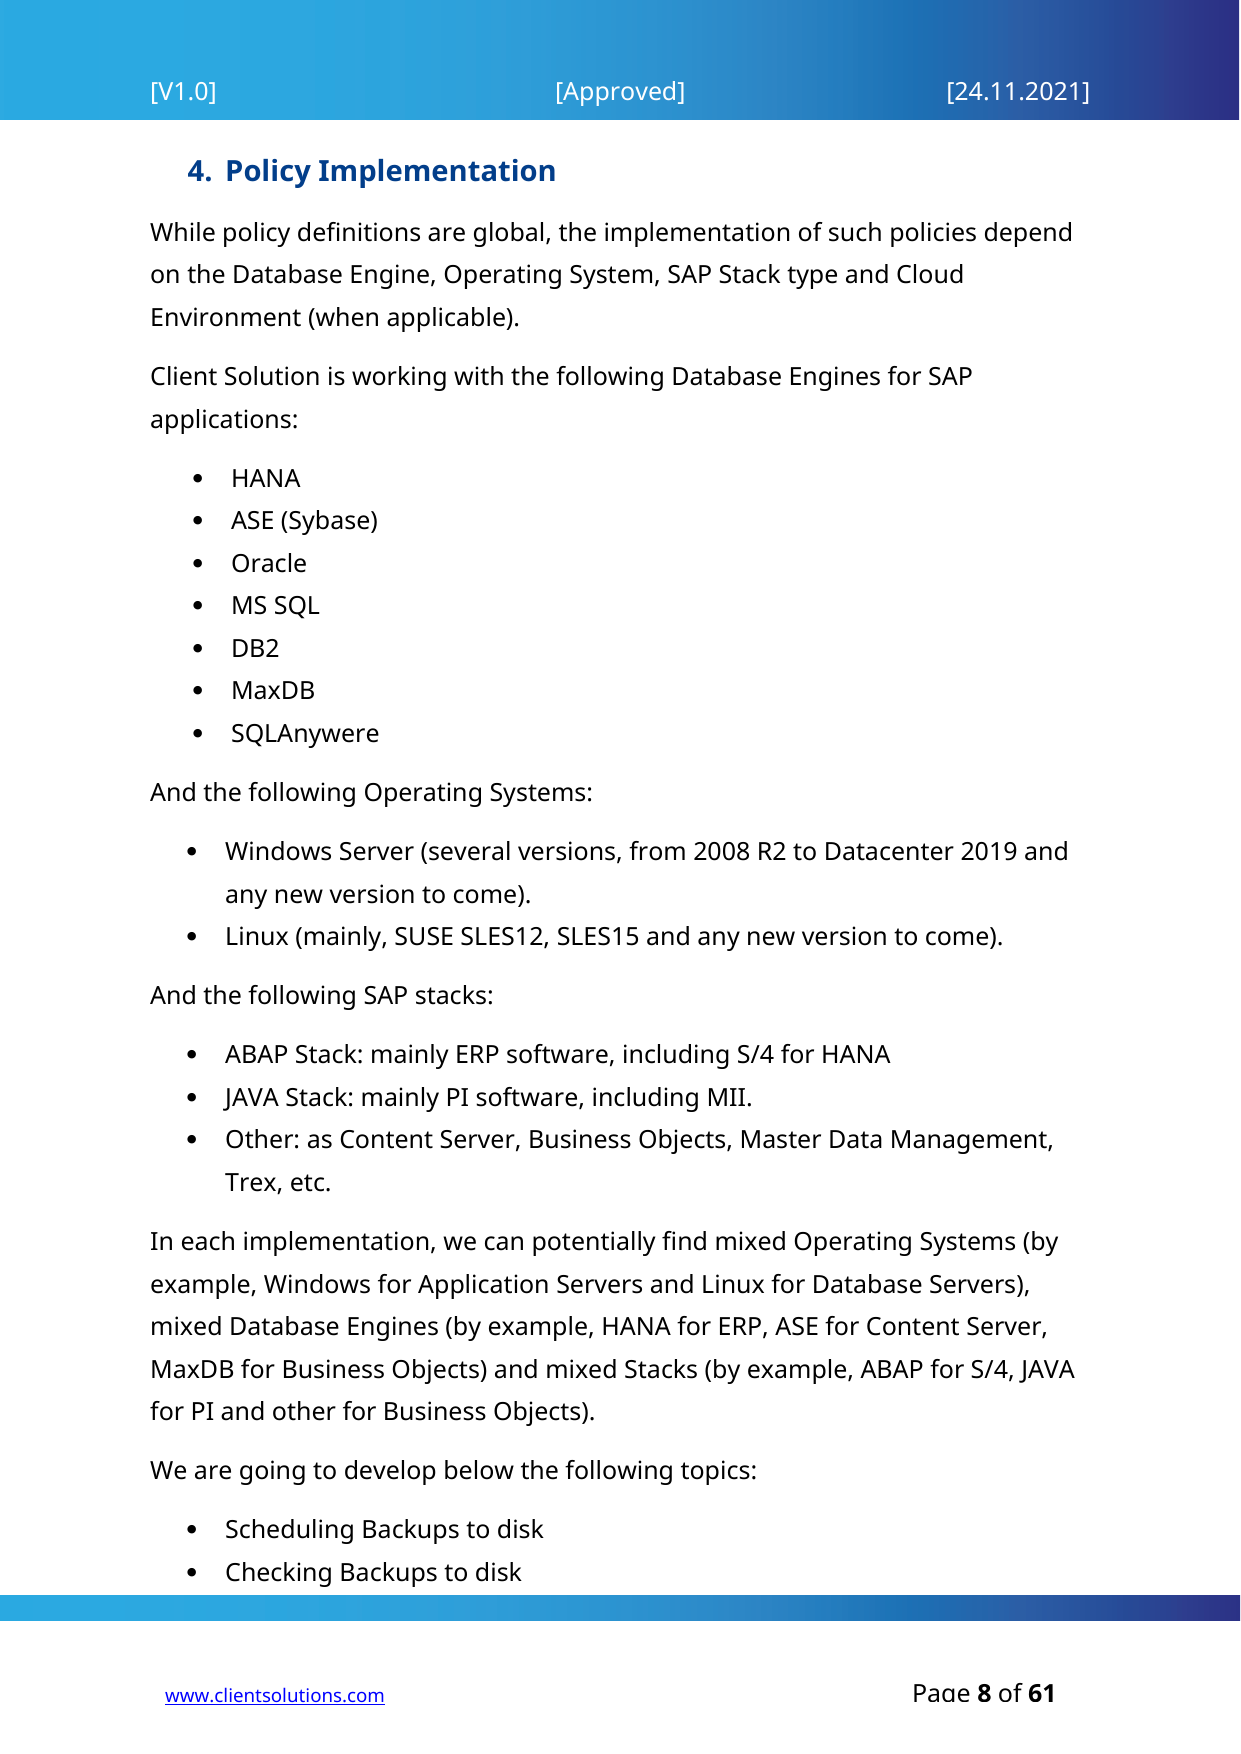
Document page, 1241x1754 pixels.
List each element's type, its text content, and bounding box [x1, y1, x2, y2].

text In each implementation, we can potentially find mixed Operating Systems (by example, Windows for Application Servers and Linux for Database Servers), mixed Database Engines (by example, HANA for ERP, ASE for Content Server, MaxDB for Business Objects) and mixed Stacks (by example, ABAP for S/4, JAVA for PI and other for Business Objects). [150, 1224, 1090, 1428]
text And the following SAP stacks: [150, 978, 1090, 1012]
list Linux (mainly, SUSE SLES12, SLES15 and any new version to come). [187, 919, 1090, 953]
subtitle Policy Implementation [187, 150, 1090, 190]
list JAVA Stack: mainly PI software, including MII. [187, 1080, 1090, 1114]
list Checking Backups to disk [187, 1555, 1090, 1589]
list ASE (Sybase) [193, 503, 1090, 537]
list MaxDB [193, 673, 1090, 707]
text We are going to develop below the following topics: [150, 1453, 1090, 1487]
list HANA [193, 461, 1090, 494]
text Client Solution is working with the following Database Engines for SAP applications: [150, 359, 1090, 435]
text While policy definitions are global, the implementation of such policies depend on the Database Engine, Operating System, SAP Stack type and Cloud Environment (when applicable). [150, 215, 1090, 334]
list ABAP Stack: mainly ERP software, including S/4 for HANA [187, 1037, 1090, 1071]
list DB2 [193, 631, 1090, 664]
list Scheduling Backups to disk [187, 1512, 1090, 1546]
list Other: as Content Server, Business Objects, Master Data Management, Trex, etc. [187, 1122, 1090, 1199]
list SQLAnywere [193, 716, 1090, 749]
text And the following Operating Systems: [150, 775, 1090, 809]
picture [0, 1595, 1241, 1621]
list MS SQL [193, 588, 1090, 622]
list Windows Server (several versions, from 2008 R2 to Datacenter 2019 and any new version to come). [187, 834, 1090, 910]
picture [0, 0, 1240, 120]
list Oracle [193, 546, 1090, 579]
